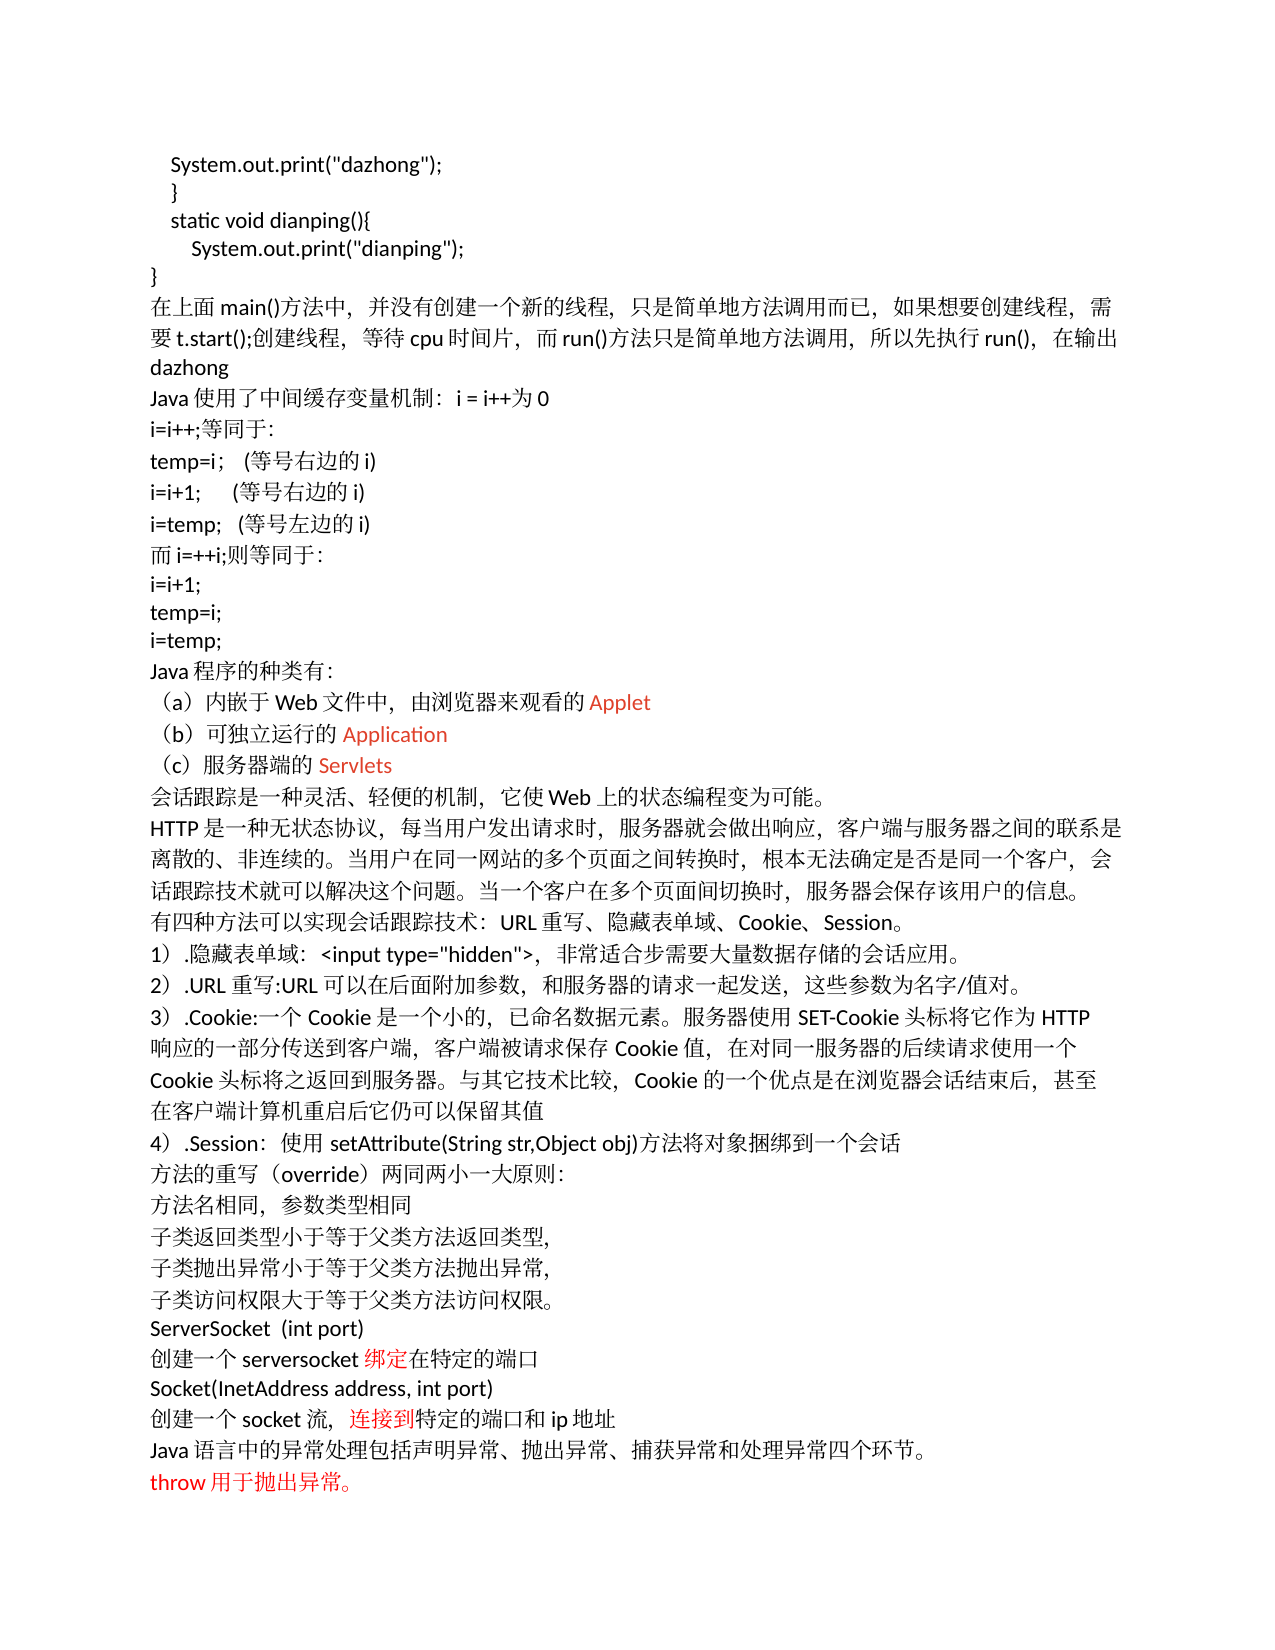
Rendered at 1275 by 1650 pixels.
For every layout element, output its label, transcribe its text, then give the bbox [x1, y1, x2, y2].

text System.out.print("dazhong"); [150, 150, 1125, 178]
text i=i+1; (等号右边的i) [150, 475, 1125, 507]
text } [150, 262, 1125, 290]
text } [150, 178, 1125, 206]
text 3）.Cookie:一个 Cookie 是一个小的，已命名数据元素。服务器使用 SET-Cookie 头标将它作为 HTTP [150, 1000, 1125, 1031]
text i=i+1; [150, 570, 1125, 598]
text i=i++;等同于： [150, 412, 1125, 444]
text （a）内嵌于Web文件中，由浏览器来观看的Applet [150, 685, 1125, 717]
text 子类抛出异常小于等于父类方法抛出异常， [150, 1252, 1125, 1283]
text HTTP是一种无状态协议，每当用户发出请求时，服务器就会做出响应，客户端与服务器之间的联系是离散的、非连续的。当用户在同一网站的多个页面之间转换时，根本无法确定是否是同一个客户，会话跟踪技术就可以解决这个问题。当一个客户在多个页面间切换时，服务器会保存该用户的信息。 [150, 811, 1125, 906]
text throw用于抛出异常。 [150, 1465, 1125, 1496]
text Cookie 头标将之返回到服务器。与其它技术比较，Cookie 的一个优点是在浏览器会话结束后，甚至 [150, 1063, 1125, 1094]
text temp=i； (等号右边的i) [150, 444, 1125, 475]
text System.out.print("dianping"); [150, 234, 1125, 262]
text 而i=++i;则等同于： [150, 538, 1125, 570]
text 有四种方法可以实现会话跟踪技术：URL重写、隐藏表单域、Cookie、Session。 [150, 906, 1125, 937]
text 2）.URL 重写:URL 可以在后面附加参数，和服务器的请求一起发送，这些参数为名字/值对。 [150, 968, 1125, 1000]
text 在上面main()方法中，并没有创建一个新的线程，只是简单地方法调用而已，如果想要创建线程，需要t.start();创建线程，等待cpu时间片，而run()方法只是简单地方法调用，所以先执行run()，在输出dazhong [150, 290, 1125, 381]
text 响应的一部分传送到客户端，客户端被请求保存 Cookie 值，在对同一服务器的后续请求使用一个 [150, 1031, 1125, 1063]
text 创建一个socket流，连接到特定的端口和ip地址 [150, 1402, 1125, 1433]
text i=temp; [150, 626, 1125, 654]
text 会话跟踪是一种灵活、轻便的机制，它使Web上的状态编程变为可能。 [150, 780, 1125, 811]
text （c）服务器端的 Servlets [150, 748, 1125, 780]
text temp=i; [150, 598, 1125, 626]
text 方法名相同，参数类型相同 [150, 1189, 1125, 1220]
text Java使用了中间缓存变量机制：i = i++为0 [150, 381, 1125, 412]
text Java程序的种类有： [150, 654, 1125, 685]
text 方法的重写（override）两同两小一大原则： [150, 1157, 1125, 1189]
text Java语言中的异常处理包括声明异常、抛出异常、捕获异常和处理异常四个环节。 [150, 1433, 1125, 1465]
text static void dianping(){ [150, 206, 1125, 234]
text 子类返回类型小于等于父类方法返回类型， [150, 1220, 1125, 1252]
text Socket(InetAddress address, int port) [150, 1374, 1125, 1402]
text 1）.隐藏表单域：<input type="hidden">，非常适合步需要大量数据存储的会话应用。 [150, 937, 1125, 968]
text （b）可独立运行的 Application [150, 717, 1125, 748]
text ServerSocket (int port) [150, 1314, 1125, 1342]
text i=temp; (等号左边的i) [150, 507, 1125, 538]
text 子类访问权限大于等于父类方法访问权限。 [150, 1283, 1125, 1314]
text 4）.Session：使用 setAttribute(String str,Object obj)方法将对象捆绑到一个会话 [150, 1126, 1125, 1157]
text 在客户端计算机重启后它仍可以保留其值 [150, 1094, 1125, 1126]
text 创建一个serversocket 绑定在特定的端口 [150, 1342, 1125, 1374]
